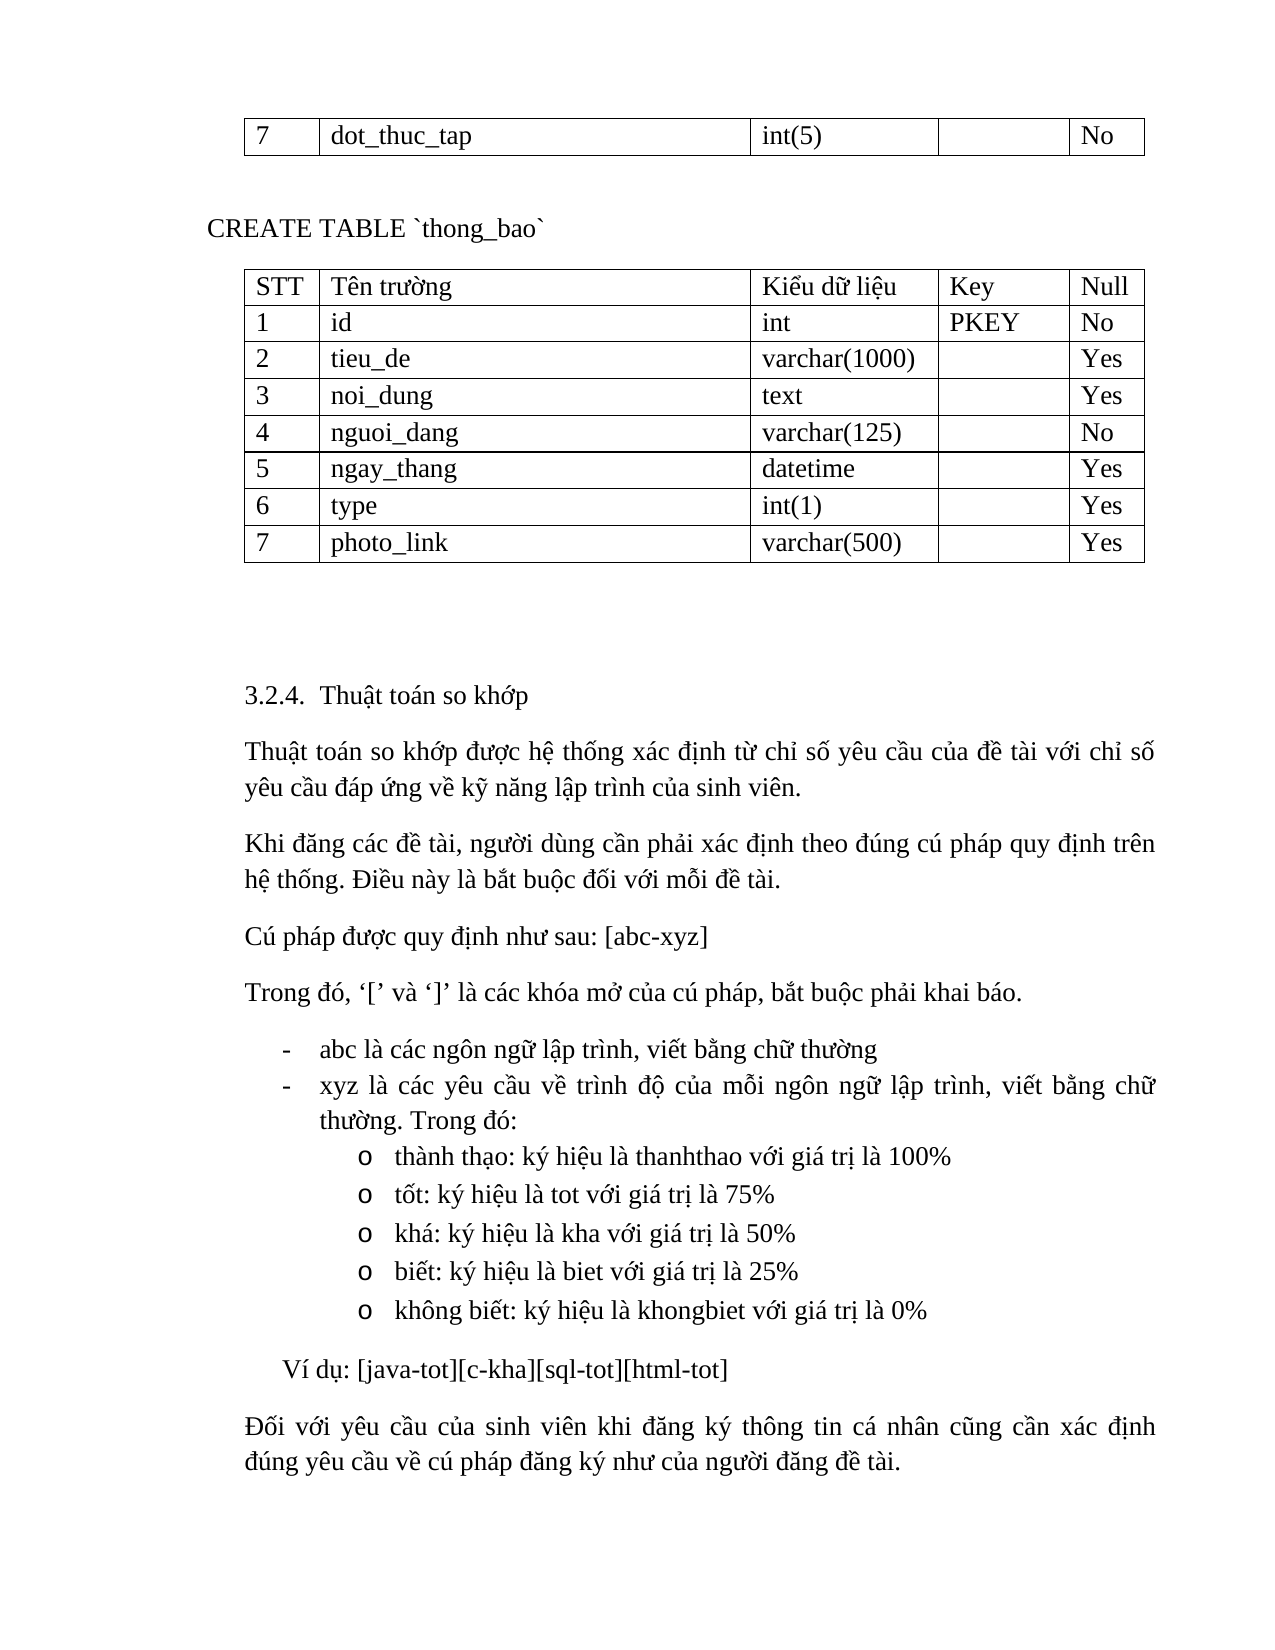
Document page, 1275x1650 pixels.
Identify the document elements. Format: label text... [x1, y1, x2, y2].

text Đối với yêu cầu của sinh viên khi đăng ký thông tin cá nhân cũng cần xác định đúng yêu cầu về cú pháp đăng ký như của người đăng đề tài. [244, 1410, 1157, 1477]
table_cell No [1070, 119, 1144, 155]
list Thuật toán so khớp [244, 679, 1157, 710]
table_cell [939, 453, 1069, 488]
text Cú pháp được quy định như sau: [abc-xyz] [244, 920, 1157, 951]
text Thuật toán so khớp được hệ thống xác định từ chỉ số yêu cầu của đề tài với chỉ số yêu cầu đáp ứng về kỹ năng lập trình của sinh viên. [244, 735, 1157, 802]
table_cell text [751, 379, 938, 415]
table_cell 7 [245, 526, 319, 562]
list không biết: ký hiệu là khongbiet với giá trị là 0% [357, 1294, 1157, 1327]
table_cell varchar(125) [751, 416, 938, 451]
table_cell Yes [1070, 379, 1144, 415]
table_cell [939, 119, 1069, 155]
list tốt: ký hiệu là tot với giá trị là 75% [357, 1179, 1157, 1212]
table_cell noi_dung [320, 379, 750, 415]
table_cell Yes [1070, 489, 1144, 525]
list abc là các ngôn ngữ lập trình, viết bằng chữ thường [282, 1033, 1157, 1064]
table_header Key [939, 270, 1069, 305]
table_cell Yes [1070, 453, 1144, 488]
list khá: ký hiệu là kha với giá trị là 50% [357, 1217, 1157, 1251]
text CREATE TABLE `thong_bao` [207, 212, 1157, 244]
list thành thạo: ký hiệu là thanhthao với giá trị là 100% [357, 1140, 1157, 1174]
table_cell type [320, 489, 750, 525]
table_cell id [320, 306, 750, 341]
table_cell varchar(500) [751, 526, 938, 562]
table_cell tieu_de [320, 342, 750, 378]
table_header Kiểu dữ liệu [751, 270, 938, 305]
table_cell No [1070, 416, 1144, 451]
table_cell photo_link [320, 526, 750, 562]
list xyz là các yêu cầu về trình độ của mỗi ngôn ngữ lập trình, viết bằng chữ thường. Trong đó: [282, 1069, 1157, 1136]
table_cell varchar(1000) [751, 342, 938, 378]
table_cell No [1070, 306, 1144, 341]
table_cell PKEY [939, 306, 1069, 341]
table_cell datetime [751, 453, 938, 488]
table_cell [939, 379, 1069, 415]
table_cell 6 [245, 489, 319, 525]
table_cell [939, 416, 1069, 451]
table_cell 4 [245, 416, 319, 451]
table_cell nguoi_dang [320, 416, 750, 451]
table_cell 2 [245, 342, 319, 378]
table_header Tên trường [320, 270, 750, 305]
table_cell [939, 526, 1069, 562]
table_cell Yes [1070, 526, 1144, 562]
table_cell int [751, 306, 938, 341]
text Ví dụ: [java-tot][c-kha][sql-tot][html-tot] [244, 1353, 1157, 1384]
table_cell [939, 342, 1069, 378]
table_cell int(5) [751, 119, 938, 155]
table_header STT [245, 270, 319, 305]
table_cell 1 [245, 306, 319, 341]
table_cell dot_thuc_tap [320, 119, 750, 155]
table_cell ngay_thang [320, 453, 750, 488]
table_cell [939, 489, 1069, 525]
table_cell int(1) [751, 489, 938, 525]
table_header Null [1070, 270, 1144, 305]
table_cell Yes [1070, 342, 1144, 378]
table_cell 5 [245, 453, 319, 488]
list biết: ký hiệu là biet với giá trị là 25% [357, 1256, 1157, 1289]
table_cell 7 [245, 119, 319, 155]
table_cell 3 [245, 379, 319, 415]
text Khi đăng các đề tài, người dùng cần phải xác định theo đúng cú pháp quy định trên hệ thống. Điều này là bắt buộc đối với mỗi đề tài. [244, 828, 1157, 894]
text Trong đó, ‘[’ và ‘]’ là các khóa mở của cú pháp, bắt buộc phải khai báo. [244, 976, 1157, 1008]
